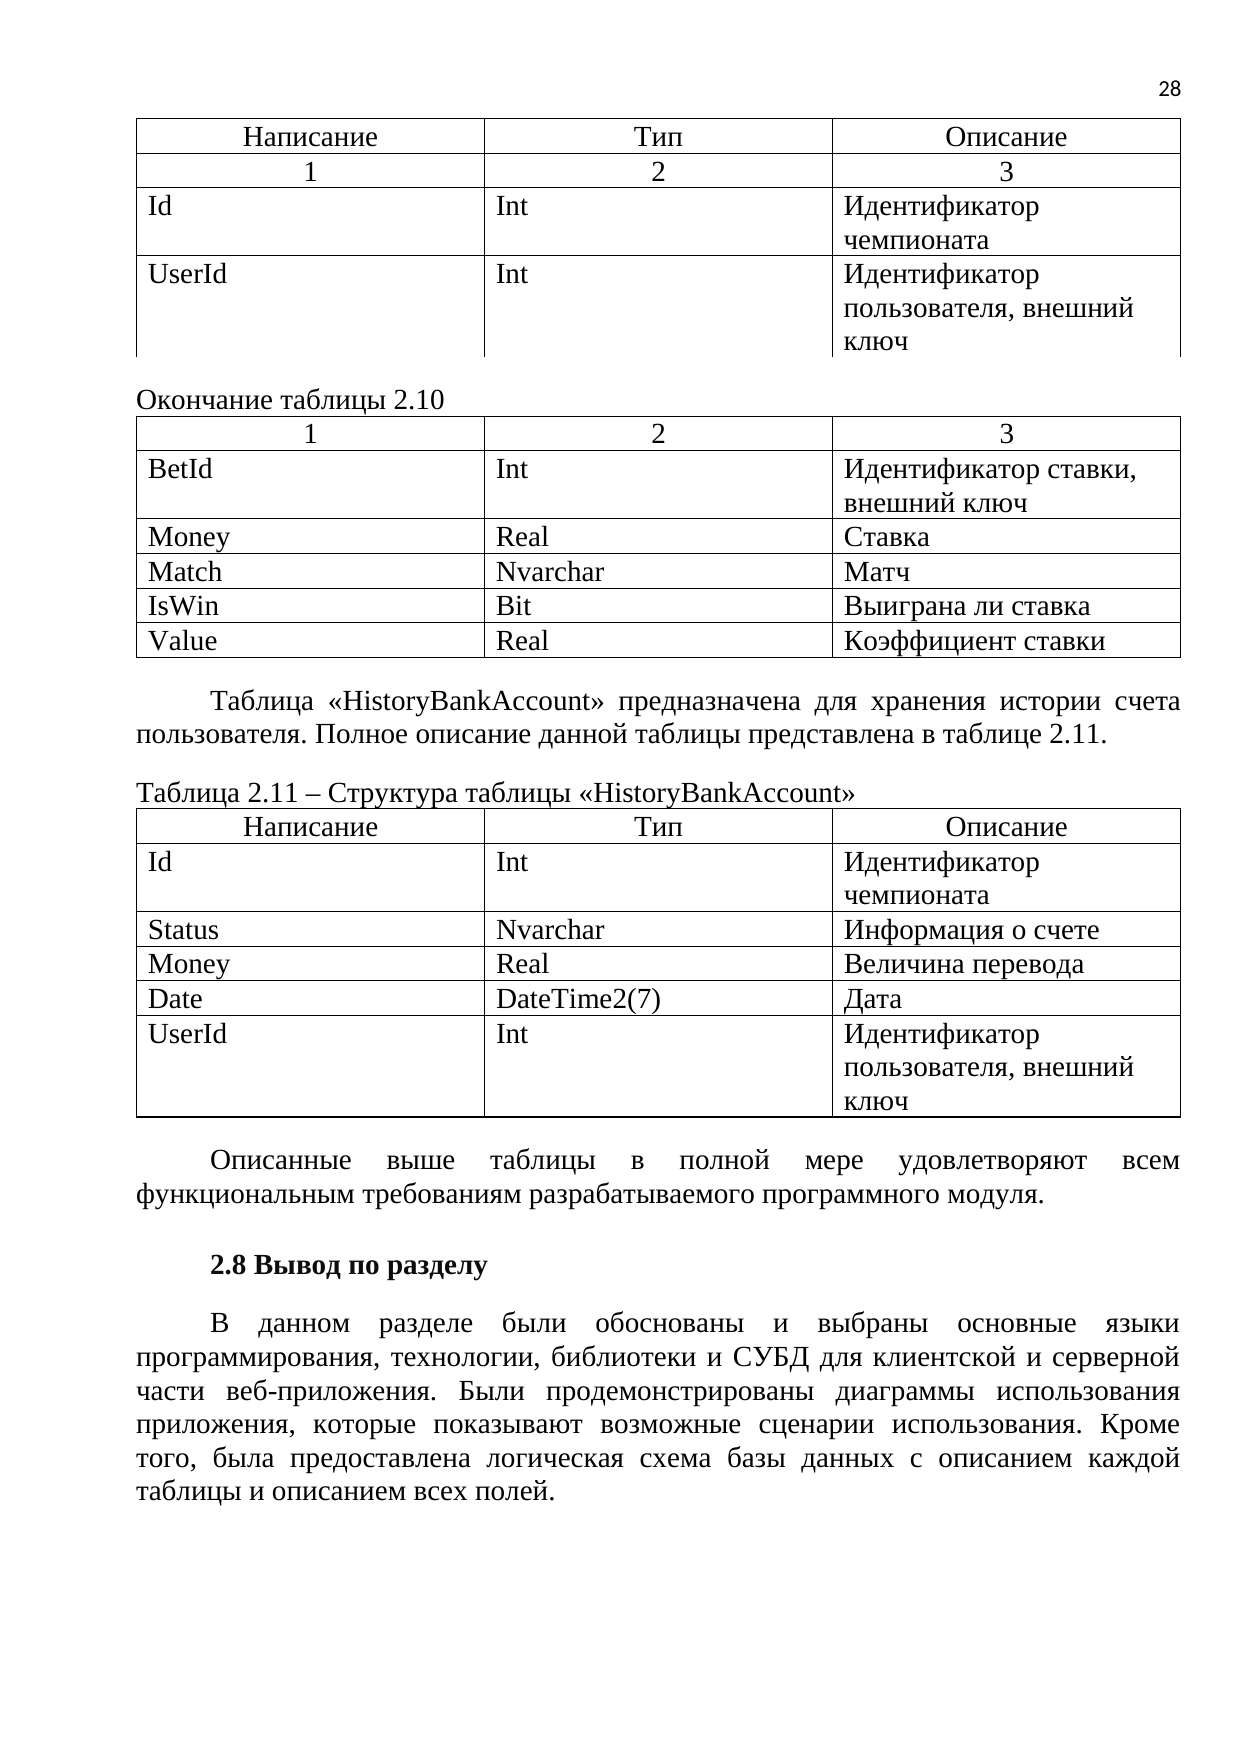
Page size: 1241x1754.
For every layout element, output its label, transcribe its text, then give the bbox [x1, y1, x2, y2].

table_cell Int [485, 451, 832, 518]
table_cell 1 [137, 154, 484, 187]
table_cell Ставка [833, 519, 1180, 553]
table_cell BetId [137, 451, 484, 518]
table_cell Матч [833, 554, 1180, 587]
table_header Тип [485, 809, 832, 843]
table_cell Real [485, 519, 832, 553]
table_cell Real [485, 623, 832, 657]
table_header Описание [833, 809, 1180, 843]
table_cell Nvarchar [485, 912, 832, 946]
table_header Написание [137, 809, 484, 843]
table_cell Идентификатор чемпионата [833, 188, 1180, 255]
table_cell Id [137, 188, 484, 255]
table_cell Int [485, 844, 832, 911]
table_cell 3 [833, 154, 1180, 187]
table_cell Идентификатор пользователя, внешний ключ [833, 256, 1180, 357]
table_cell Real [485, 947, 832, 980]
table_cell Информация о счете [833, 912, 1180, 946]
table_cell Value [137, 623, 484, 657]
table_cell Идентификатор ставки, внешний ключ [833, 451, 1180, 518]
table_header 3 [833, 417, 1180, 450]
table_cell IsWin [137, 589, 484, 622]
table_header Написание [137, 119, 484, 153]
table_cell Money [137, 519, 484, 553]
table_cell Величина перевода [833, 947, 1180, 980]
table_cell Идентификатор чемпионата [833, 844, 1180, 911]
table_cell Int [485, 256, 832, 357]
table_cell Int [485, 188, 832, 255]
table_cell Match [137, 554, 484, 587]
table_cell DateTime2(7) [485, 981, 832, 1015]
table_cell Выиграна ли ставка [833, 589, 1180, 622]
text 2.8 Вывод по разделу [136, 1247, 1181, 1281]
table_cell Money [137, 947, 484, 980]
text Описанные выше таблицы в полной мере удовлетворяют всем функциональным требованиям разрабатываемого программного модуля. [136, 1142, 1181, 1209]
table_cell 2 [485, 154, 832, 187]
text В данном разделе были обоснованы и выбраны основные языки программирования, технологии, библиотеки и СУБД для клиентской и серверной части веб-приложения. Были продемонстрированы диаграммы использования приложения, которые показывают возможные сценарии использования. Кроме того, была предоставлена логическая схема базы данных с описанием каждой таблицы и описанием всех полей. [136, 1306, 1181, 1507]
text Таблица 2.11 – Структура таблицы «HistoryBankAccount» [136, 775, 1181, 808]
text Окончание таблицы 2.10 [136, 382, 1181, 416]
table_cell Id [137, 844, 484, 911]
table_cell Bit [485, 589, 832, 622]
table_cell UserId [137, 256, 484, 357]
table_header 1 [137, 417, 484, 450]
table_header Тип [485, 119, 832, 153]
table_cell Int [485, 1016, 832, 1116]
table_cell Идентификатор пользователя, внешний ключ [833, 1016, 1180, 1116]
table_header Описание [833, 119, 1180, 153]
table_cell UserId [137, 1016, 484, 1116]
table_cell Дата [833, 981, 1180, 1015]
table_cell Коэффициент ставки [833, 623, 1180, 657]
table_cell Status [137, 912, 484, 946]
table_header 2 [485, 417, 832, 450]
text Таблица «HistoryBankAccount» предназначена для хранения истории счета пользователя. Полное описание данной таблицы представлена в таблице 2.11. [136, 683, 1181, 750]
table_cell Nvarchar [485, 554, 832, 587]
table_cell Date [137, 981, 484, 1015]
